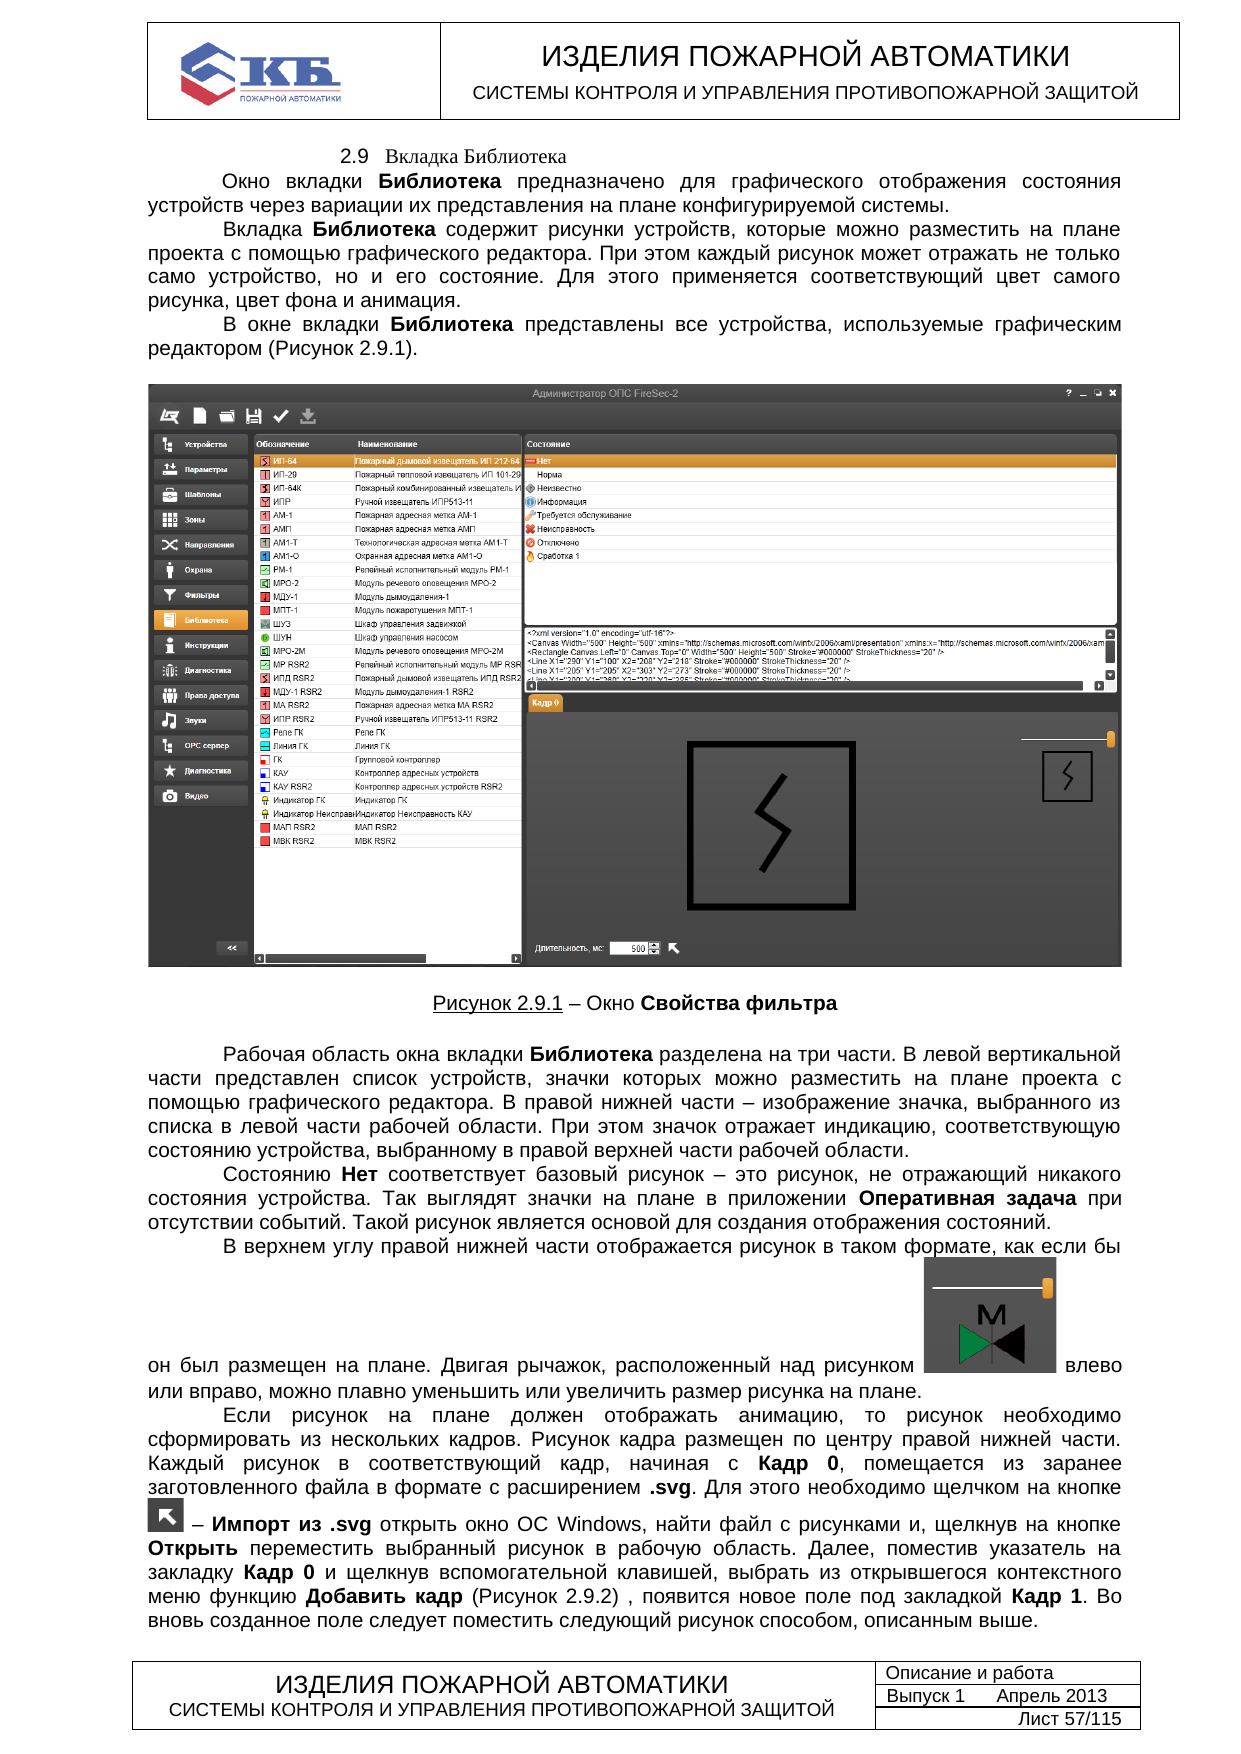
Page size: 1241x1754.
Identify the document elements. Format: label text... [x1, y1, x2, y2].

text Окно вкладки Библиотека предназначено для графического отображения состояния устройств через вариации их представления на плане конфигурируемой системы. [148, 168, 1122, 216]
list Вкладка Библиотека [340, 144, 1122, 168]
picture [147, 1498, 184, 1532]
picture [148, 384, 1122, 967]
text Рисунок 2.9.1 – Окно Свойства фильтра [148, 991, 1122, 1015]
list В окне вкладки Библиотека представлены все устройства, используемые графическим редактором (Рисунок 2.9.1). [148, 312, 1122, 360]
list В верхнем углу правой нижней части отображается рисунок в таком формате, как если бы он был размещен на плане. Двигая рычажок, расположенный над рисунком влево или вправо, можно плавно уменьшить или увеличить размер рисунка на плане. [148, 1234, 1122, 1403]
list Рабочая область окна вкладки Библиотека разделена на три части. В левой вертикальной части представлен список устройств, значки которых можно разместить на плане проекта с помощью графического редактора. В правой нижней части – изображение значка, выбранного из списка в левой части рабочей области. При этом значок отражает индикацию, соответствующую состоянию устройства, выбранному в правой верхней части рабочей области. [148, 1042, 1122, 1162]
list Вкладка Библиотека содержит рисунки устройств, которые можно разместить на плане проекта с помощью графического редактора. При этом каждый рисунок может отражать не только само устройство, но и его состояние. Для этого применяется соответствующий цвет самого рисунка, цвет фона и анимация. [148, 216, 1122, 312]
picture [923, 1257, 1057, 1373]
picture [177, 34, 354, 115]
list Если рисунок на плане должен отображать анимацию, то рисунок необходимо сформировать из нескольких кадров. Рисунок кадра размещен по центру правой нижней части. Каждый рисунок в соответствующий кадр, начиная с Кадр 0, помещается из заранее заготовленного файла в формате с расширением .svg. Для этого необходимо щелчком на кнопке – Импорт из .svg открыть окно ОС Windows, найти файл с рисунками и, щелкнув на кнопке Открыть переместить выбранный рисунок в рабочую область. Далее, поместив указатель на закладку Кадр 0 и щелкнув вспомогательной клавишей, выбрать из открывшегося контекстного меню функцию Добавить кадр (Рисунок 2.9.2) , появится новое поле под закладкой Кадр 1. Во вновь созданное поле следует поместить следующий рисунок способом, описанным выше. [148, 1403, 1122, 1632]
list Состоянию Нет соответствует базовый рисунок – это рисунок, не отражающий никакого состояния устройства. Так выглядят значки на плане в приложении Оперативная задача при отсутствии событий. Такой рисунок является основой для создания отображения состояний. [148, 1162, 1122, 1234]
